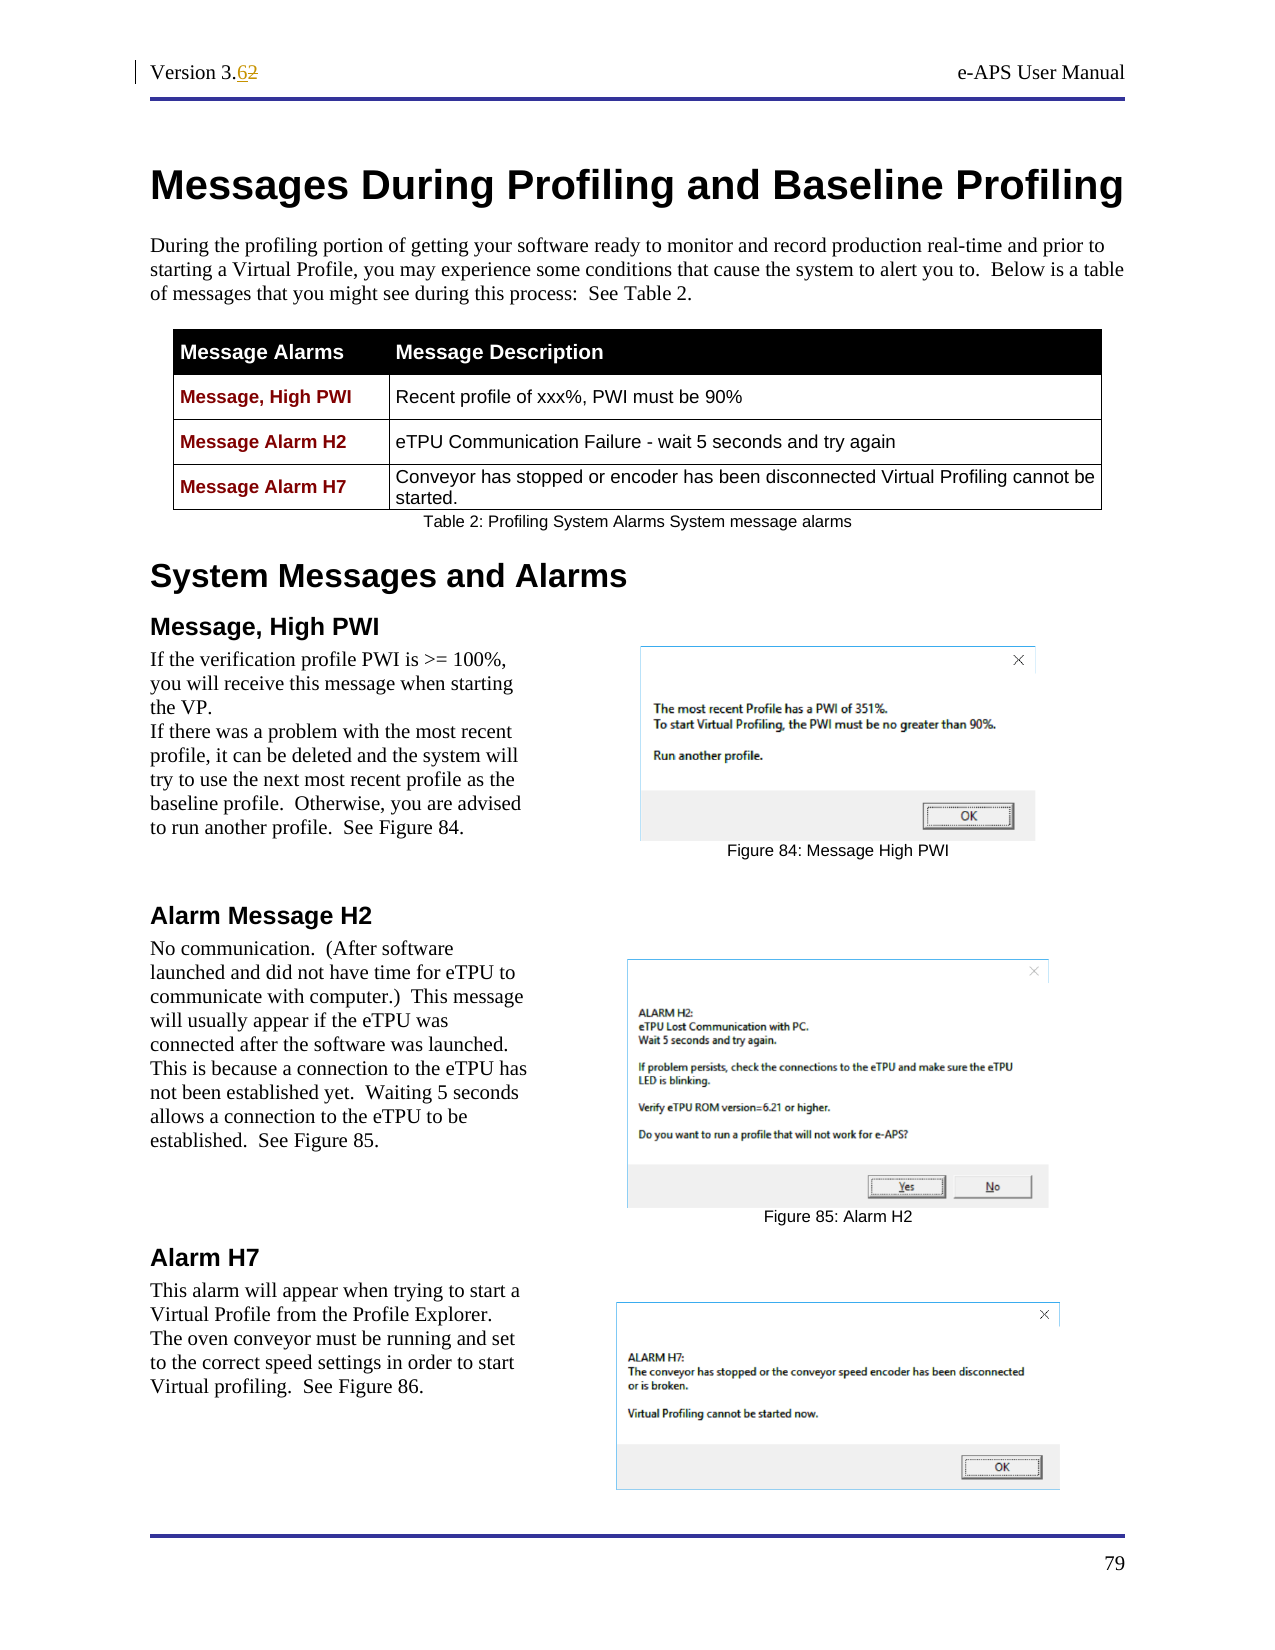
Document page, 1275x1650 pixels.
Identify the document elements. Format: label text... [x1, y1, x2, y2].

text During the profiling portion of getting your software ready to monitor and record production real-time and prior to starting a Virtual Profile, you may experience some conditions that cause the system to alert you to. Below is a table of messages that you might see during this process: See Table 2. [150, 233, 1125, 305]
table_header If the verification profile PWI is >= 100%, you will receive this message when starting the VP. If there was a problem with the most recent profile, it can be deleted and the system will try to use the next most recent profile as the baseline profile. Otherwise, you are advised to run another profile. See Figure 86. [139, 647, 540, 860]
subtitle Messages During Profiling and Baseline Profiling [150, 160, 1125, 208]
table_header Message Alarms [174, 330, 389, 374]
table_header Message Description [390, 330, 1101, 374]
table_cell Recent profile of xxx%, PWI must be 90% [390, 375, 1101, 419]
subtitle Alarm H7 [150, 1243, 1125, 1272]
subtitle Alarm Message H2 [150, 901, 1125, 929]
subtitle Message, High PWI [150, 612, 1125, 640]
table_cell eTPU Communication Failure - wait 5 seconds and try again [390, 420, 1101, 464]
picture [640, 646, 1036, 841]
picture [616, 1302, 1060, 1490]
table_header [139, 1278, 540, 1489]
table_cell Message Alarm H2 [174, 420, 389, 464]
table_cell Message Alarm H7 [174, 465, 389, 509]
table_cell Message, High PWI [174, 375, 389, 419]
table_cell Conveyor has stopped or encoder has been disconnected Virtual Profiling cannot be started. [390, 465, 1101, 509]
picture [627, 959, 1049, 1208]
subtitle System Messages and Alarms [150, 556, 1125, 595]
